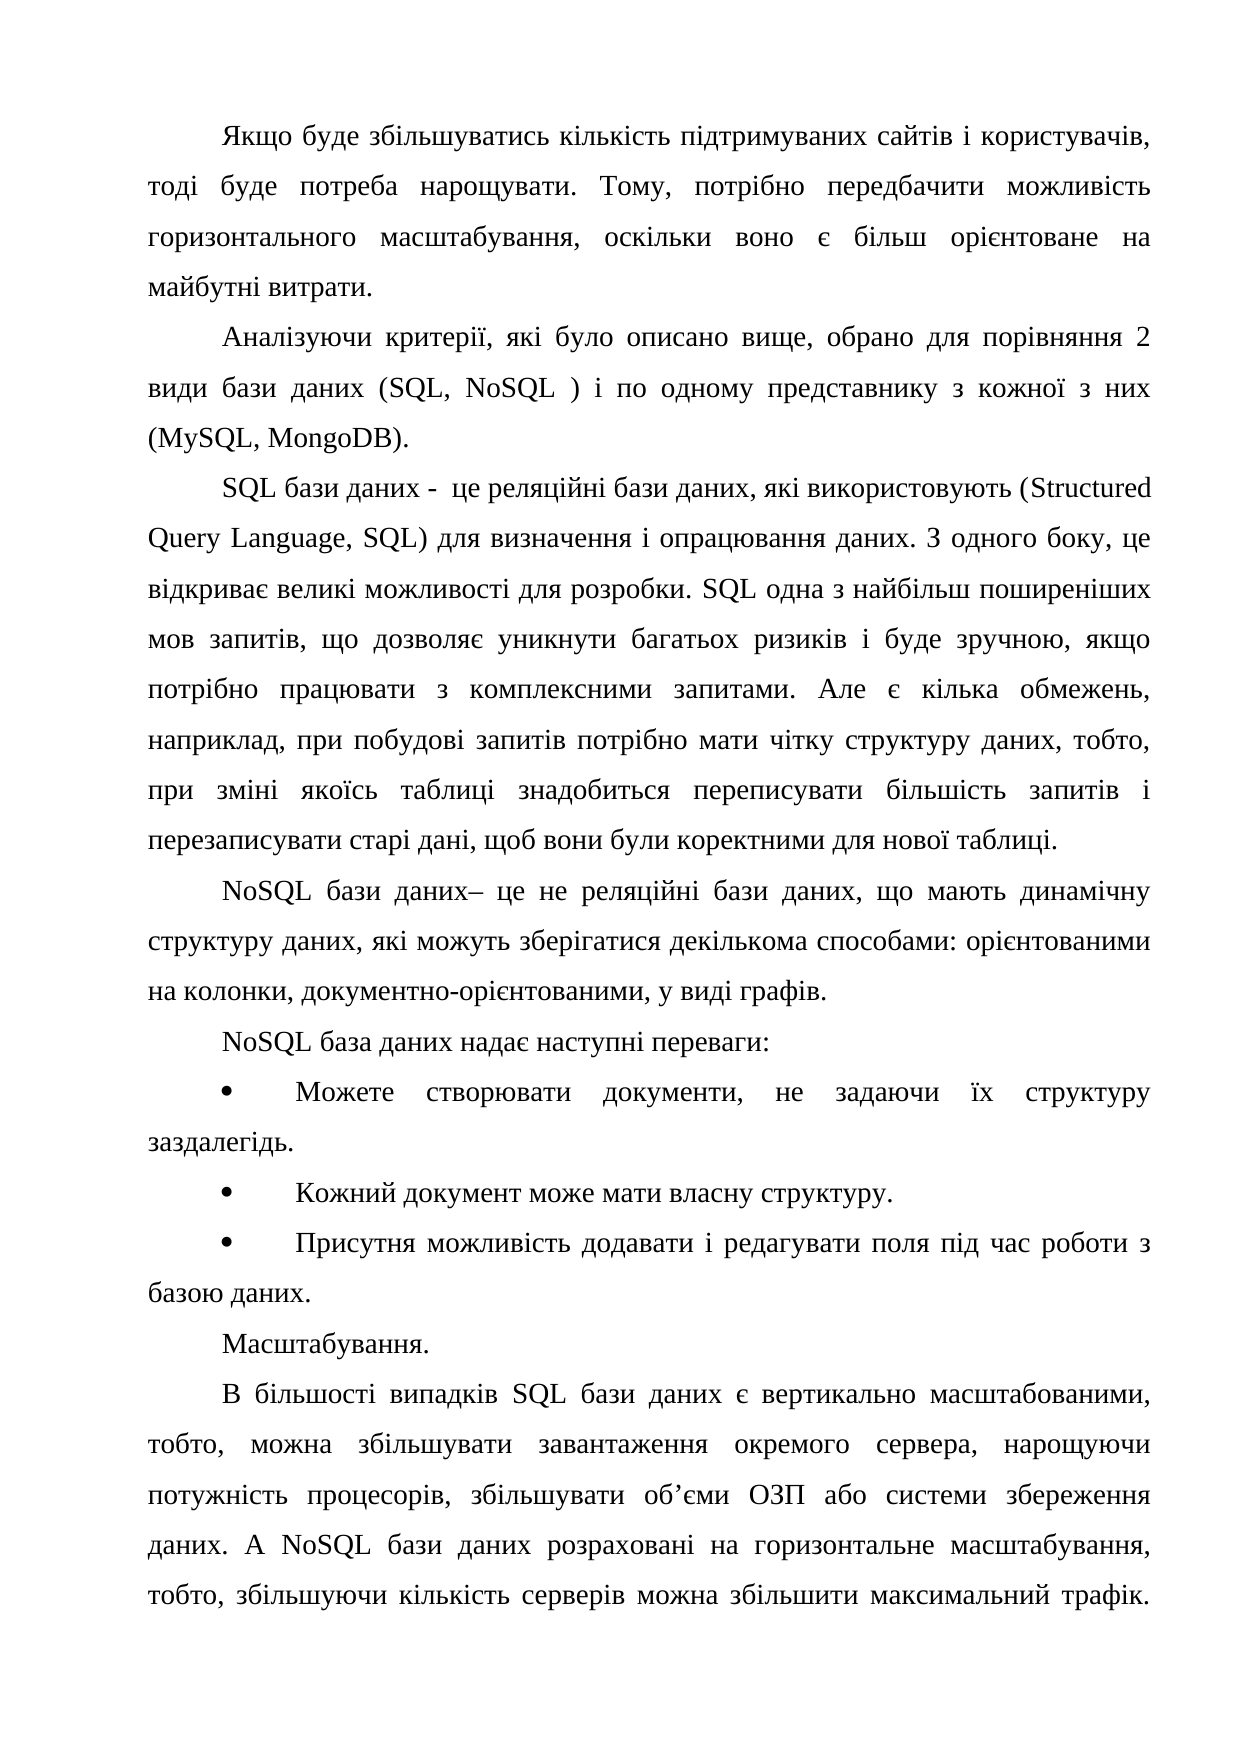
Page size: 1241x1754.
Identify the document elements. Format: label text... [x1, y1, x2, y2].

list Масштабування. [148, 1326, 1152, 1359]
list Аналізуючи критерії, які було описано вище, обрано для порівняння 2 види бази даних (SQL, NoSQL ) і по одному представнику з кожної з них (MySQL, MongoDB). [148, 319, 1152, 453]
list Якщо буде збільшуватись кількість підтримуваних сайтів і користувачів, тоді буде потреба нарощувати. Тому, потрібно передбачити можливість горизонтального масштабування, оскільки воно є більш орієнтоване на майбутні витрати. [148, 118, 1152, 303]
list Можете створювати документи, не задаючи їх структуру заздалегідь. [148, 1074, 1152, 1158]
list Присутня можливість додавати і редагувати поля під час роботи з базою даних. [148, 1225, 1152, 1309]
list SQL бази даних - це реляційні бази даних, які використовують (Structured Query Language, SQL) для визначення і опрацювання даних. З одного боку, це відкриває великі можливості для розробки. SQL одна з найбільш поширеніших мов запитів, що дозволяє уникнути багатьох ризиків і буде зручною, якщо потрібно працювати з комплексними запитами. Але є кілька обмежень, наприклад, при побудові запитів потрібно мати чітку структуру даних, тобто, при зміні якоїсь таблиці знадобиться переписувати більшість запитів і перезаписувати старі дані, щоб вони були коректними для нової таблиці. [148, 470, 1152, 856]
list NoSQL бази даних– це не реляційні бази даних, що мають динамічну структуру даних, які можуть зберігатися декількома способами: орієнтованими на колонки, документно-орієнтованими, у виді графів. [148, 873, 1152, 1007]
list NoSQL база даних надає наступні переваги: [148, 1024, 1152, 1057]
list Кожний документ може мати власну структуру. [148, 1175, 1152, 1208]
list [148, 1376, 1152, 1611]
